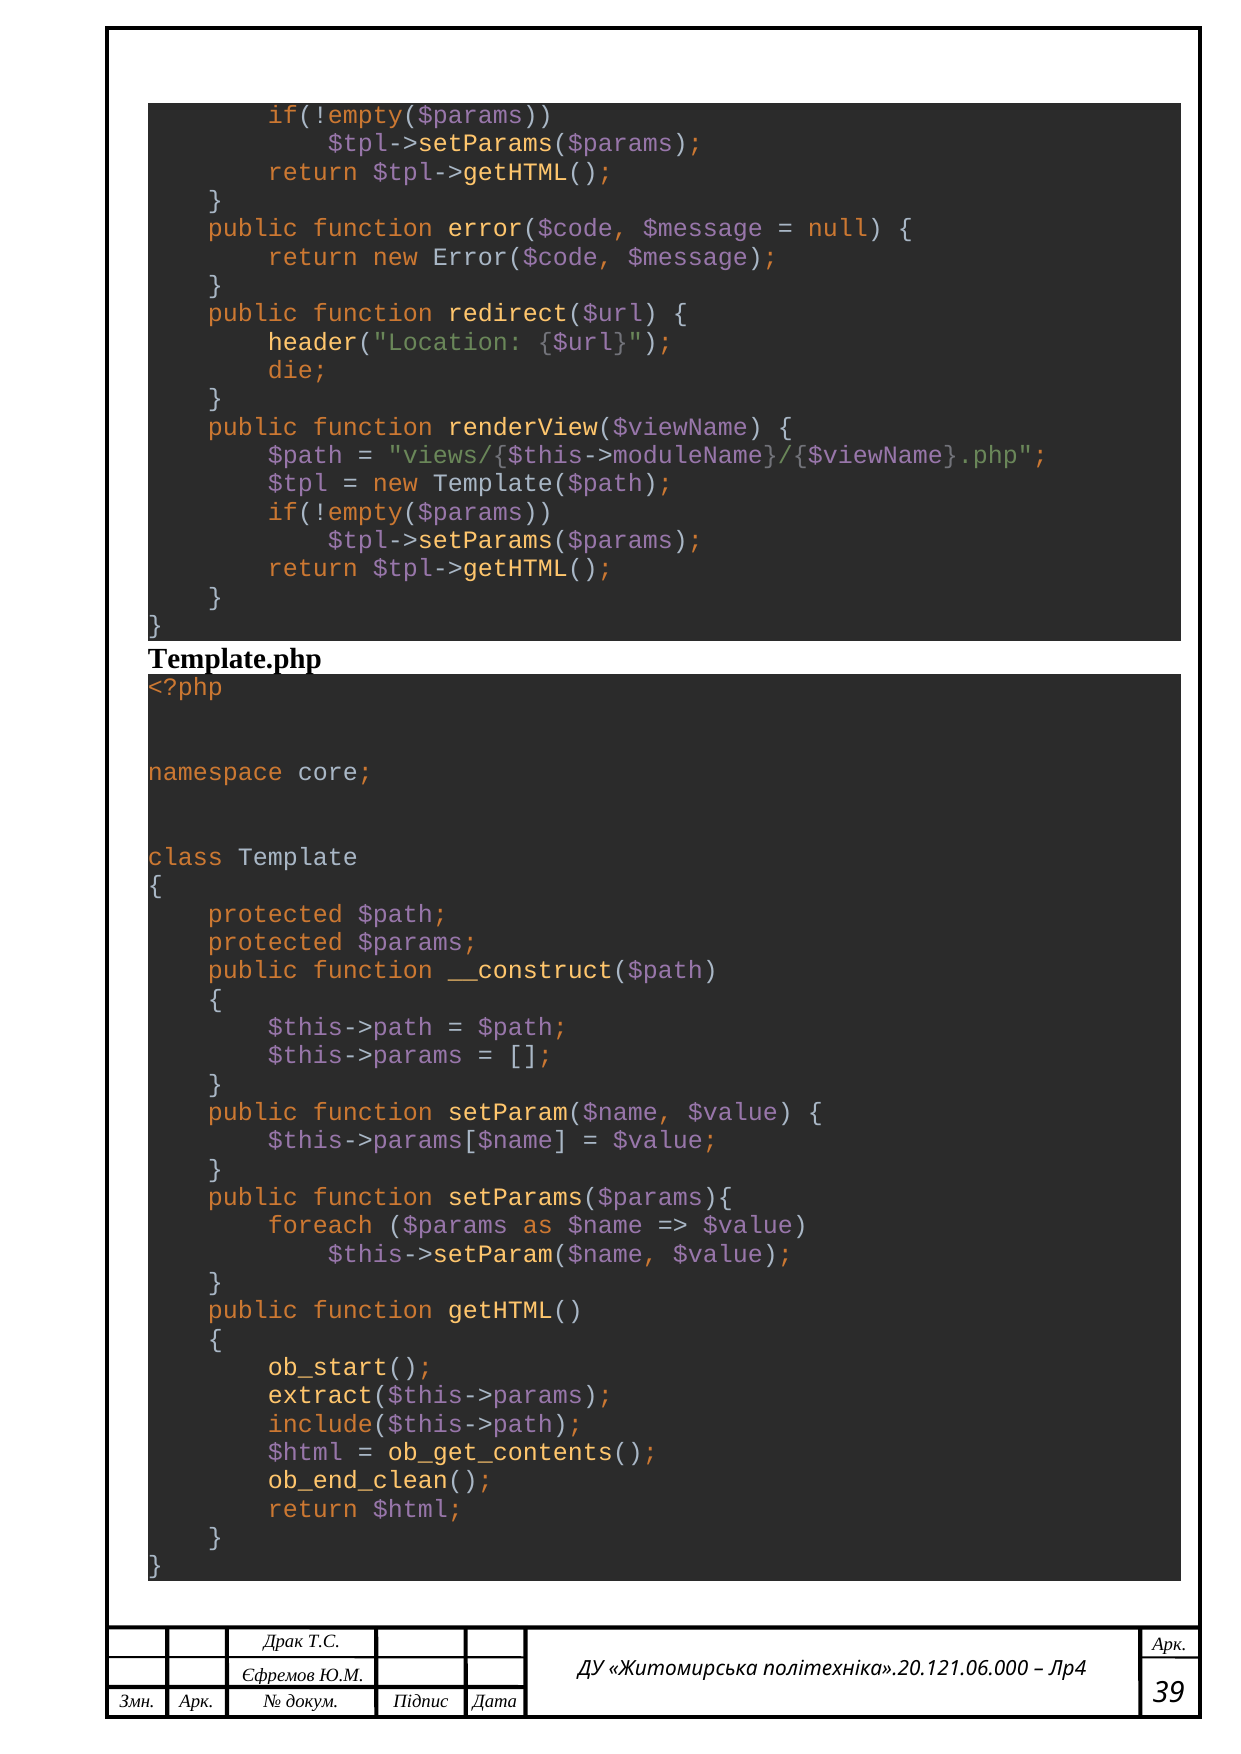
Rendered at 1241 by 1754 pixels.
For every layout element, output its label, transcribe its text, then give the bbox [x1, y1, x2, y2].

text Template.php [148, 641, 1181, 674]
text <?php namespace core; class Template { protected $path; protected $params; public function __construct($path) { $this->path = $path; $this->params = []; } public function setParam($name, $value) { $this->params[$name] = $value; } public function setParams($params){ foreach ($params as $name => $value) $this->setParam($name, $value); } public function getHTML() { ob_start(); extract($this->params); include($this->path); $html = ob_get_contents(); ob_end_clean(); return $html; } } [148, 674, 1181, 1581]
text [148, 103, 1181, 641]
